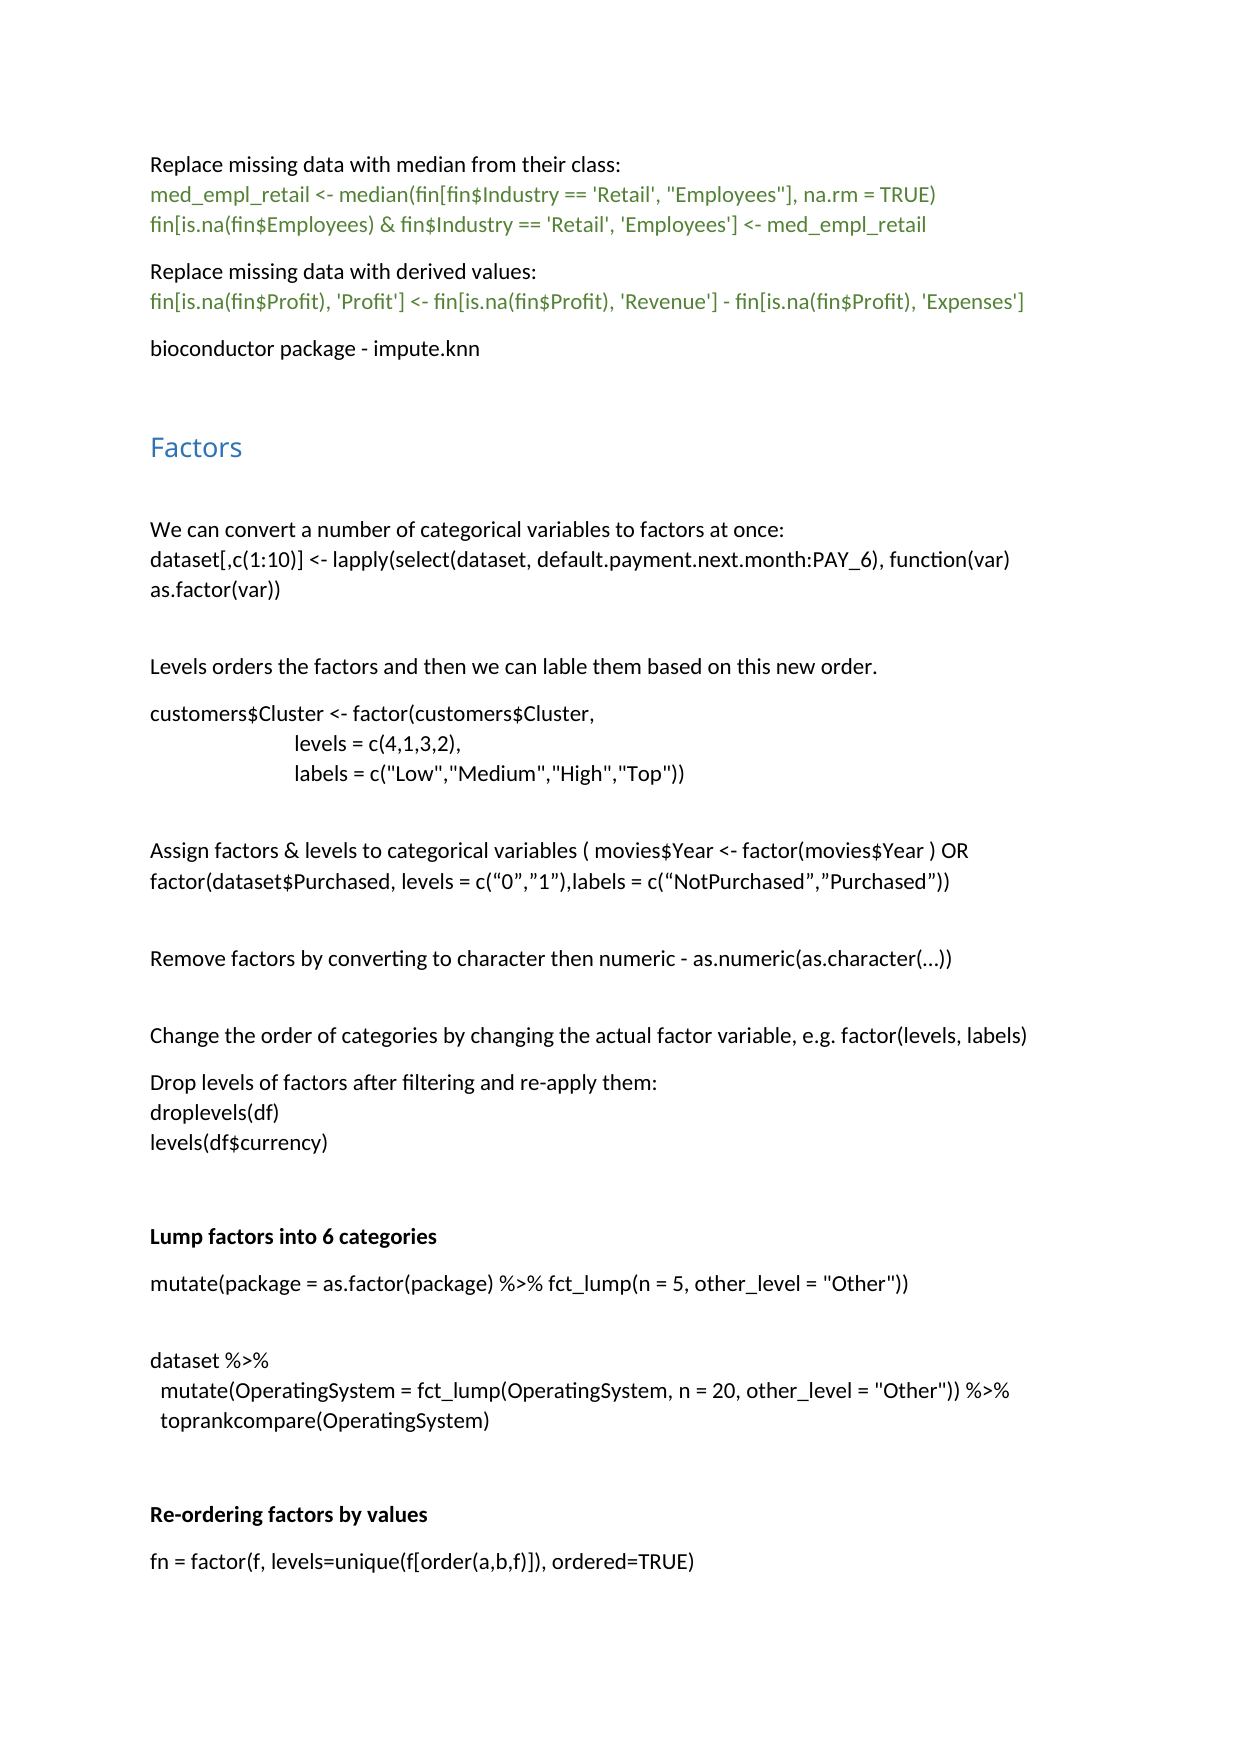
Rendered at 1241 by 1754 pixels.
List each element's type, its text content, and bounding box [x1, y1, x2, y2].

text Lump factors into 6 categories [150, 1222, 1090, 1250]
text Change the order of categories by changing the actual factor variable, e.g. factor(levels, labels) [150, 991, 1090, 1049]
text mutate(package = as.factor(package) %>% fct_lump(n = 5, other_level = "Other")) [150, 1269, 1090, 1297]
text fn = factor(f, levels=unique(f[order(a,b,f)]), ordered=TRUE) [150, 1547, 1090, 1575]
text Replace missing data with derived values: fin[is.na(fin$Profit), 'Profit'] <- fin[is.na(fin$Profit), 'Revenue'] - fin[is.na(fin$Profit), 'Expenses'] [150, 257, 1090, 316]
text dataset %>% mutate(OperatingSystem = fct_lump(OperatingSystem, n = 20, other_level = "Other")) %>% toprankcompare(OperatingSystem) [150, 1316, 1090, 1434]
text Assign factors & levels to categorical variables ( movies$Year <- factor(movies$Year ) OR factor(dataset$Purchased, levels = c(“0”,”1”),labels = c(“NotPurchased”,”Purchased”)) [150, 806, 1090, 895]
text We can convert a number of categorical variables to factors at once: dataset[,c(1:10)] <- lapply(select(dataset, default.payment.next.month:PAY_6), function(var) as.factor(var)) [150, 515, 1090, 603]
text Re-ordering factors by values [150, 1500, 1090, 1528]
text Remove factors by converting to character then numeric - as.numeric(as.character(…)) [150, 914, 1090, 972]
subtitle Factors [150, 428, 1090, 465]
text Levels orders the factors and then we can lable them based on this new order. [150, 622, 1090, 680]
text Replace missing data with median from their class: med_empl_retail <- median(fin[fin$Industry == 'Retail', "Employees"], na.rm = TRUE) fin[is.na(fin$Employees) & fin$Industry == 'Retail', 'Employees'] <- med_empl_retail [150, 150, 1090, 238]
text Drop levels of factors after filtering and re-apply them: droplevels(df) levels(df$currency) [150, 1068, 1090, 1156]
text bioconductor package - impute.knn [150, 334, 1090, 362]
text customers$Cluster <- factor(customers$Cluster, levels = c(4,1,3,2), labels = c("Low","Medium","High","Top")) [150, 699, 1090, 788]
